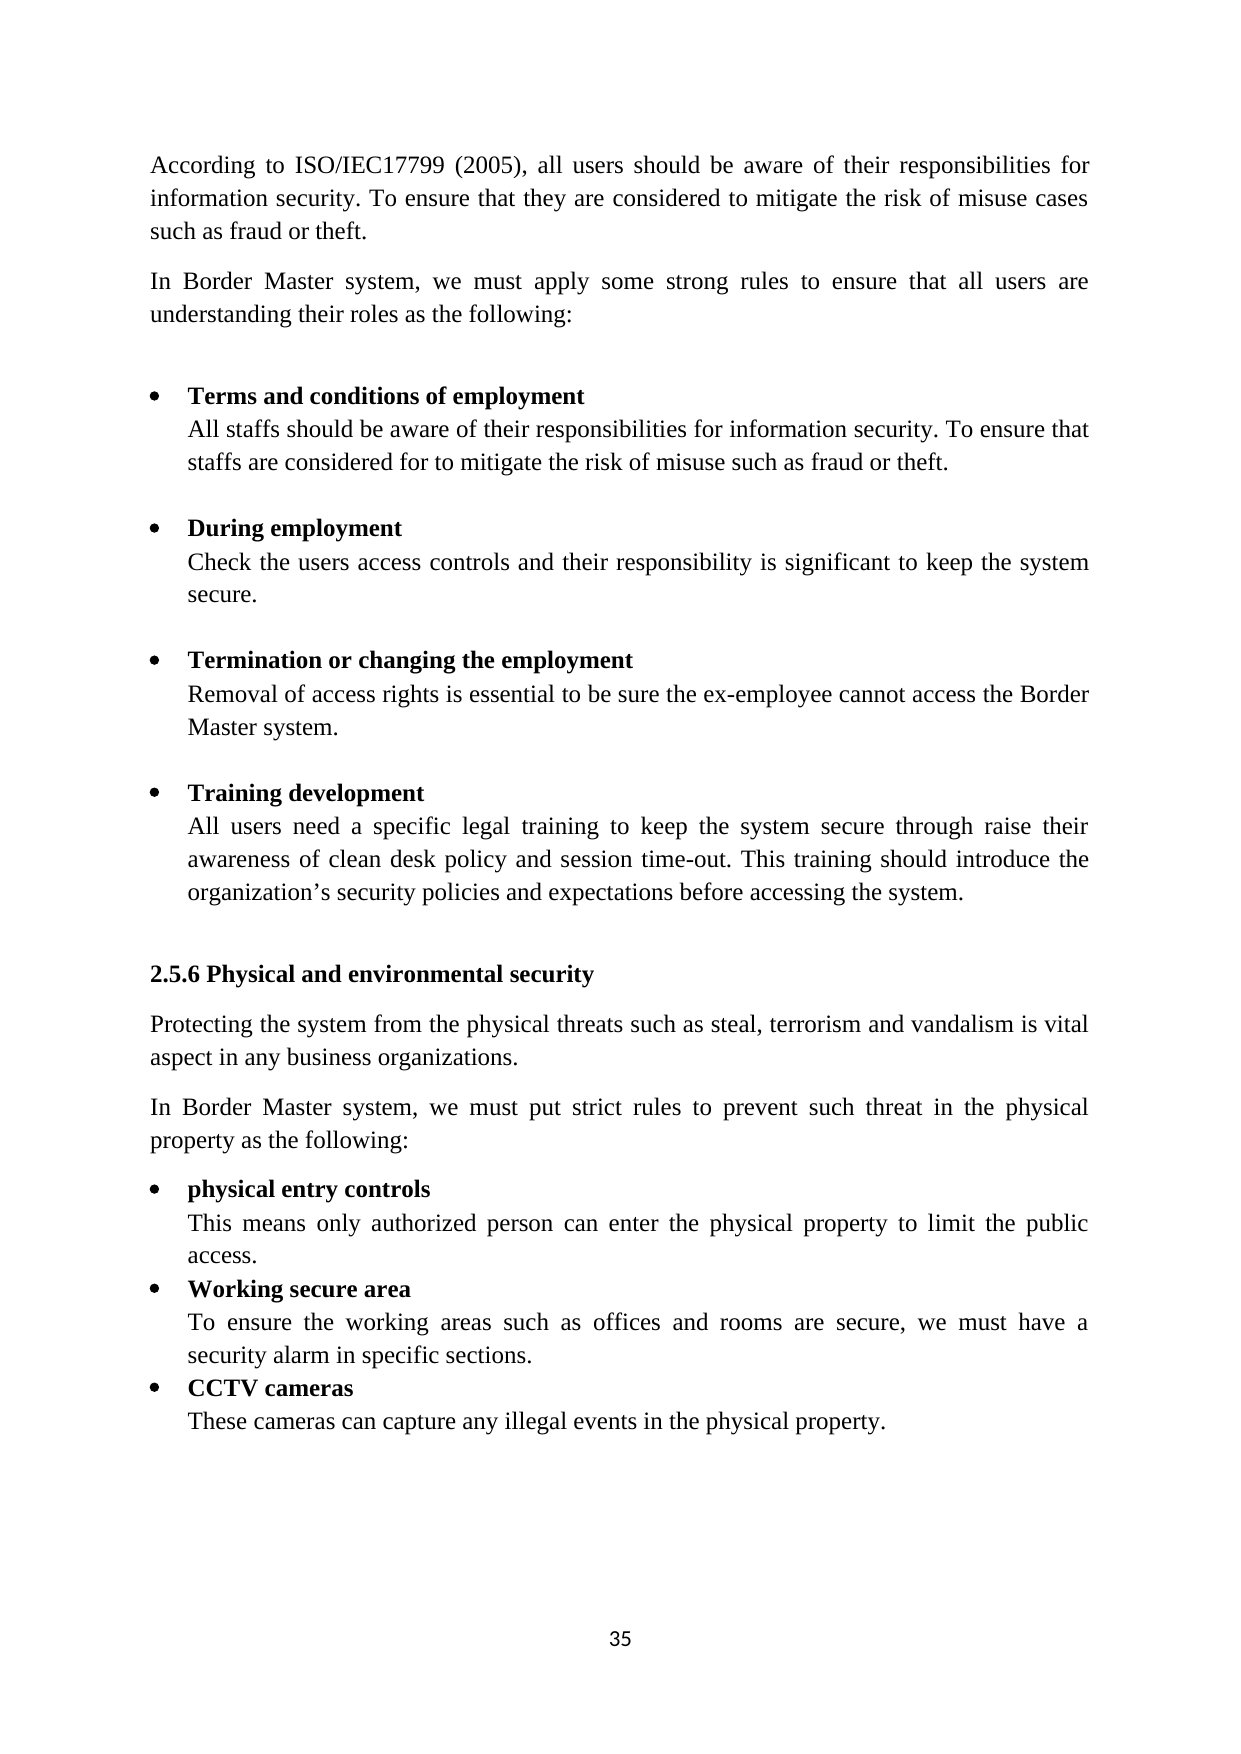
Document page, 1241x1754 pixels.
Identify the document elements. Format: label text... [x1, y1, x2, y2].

text According to ISO/IEC17799 (2005), all users should be aware of their responsibilities for information security. To ensure that they are considered to mitigate the risk of misuse cases such as fraud or theft. [150, 150, 1090, 245]
list Termination or changing the employment [150, 646, 1090, 674]
list Working secure area [150, 1274, 1090, 1302]
list Training development [150, 778, 1090, 806]
list All staffs should be aware of their responsibilities for information security. To ensure that staffs are considered for to mitigate the risk of misuse such as fraud or theft. [187, 414, 1090, 476]
list CCTV cameras [150, 1373, 1090, 1401]
list All users need a specific legal training to keep the system secure through raise their awareness of clean desk policy and session time-out. This training should introduce the organization’s security policies and expectations before accessing the system. [187, 811, 1090, 906]
text 2.5.6 Physical and environmental security [150, 959, 1090, 988]
list physical entry controls [150, 1174, 1090, 1203]
list These cameras can capture any illegal events in the physical property. [187, 1406, 1090, 1434]
list Removal of access rights is essential to be sure the ex-employee cannot access the Border Master system. [187, 679, 1090, 740]
list During employment [150, 513, 1090, 542]
list Terms and conditions of employment [150, 381, 1090, 410]
text In Border Master system, we must apply some strong rules to ensure that all users are understanding their roles as the following: [150, 266, 1090, 327]
list Check the users access controls and their responsibility is significant to keep the system secure. [187, 547, 1090, 608]
list This means only authorized person can enter the physical property to limit the public access. [187, 1208, 1090, 1269]
list To ensure the working areas such as offices and rooms are secure, we must have a security alarm in specific sections. [187, 1307, 1090, 1368]
text In Border Master system, we must put strict rules to prevent such threat in the physical property as the following: [150, 1092, 1090, 1154]
text Protecting the system from the physical threats such as steal, terrorism and vandalism is vital aspect in any business organizations. [150, 1009, 1090, 1071]
